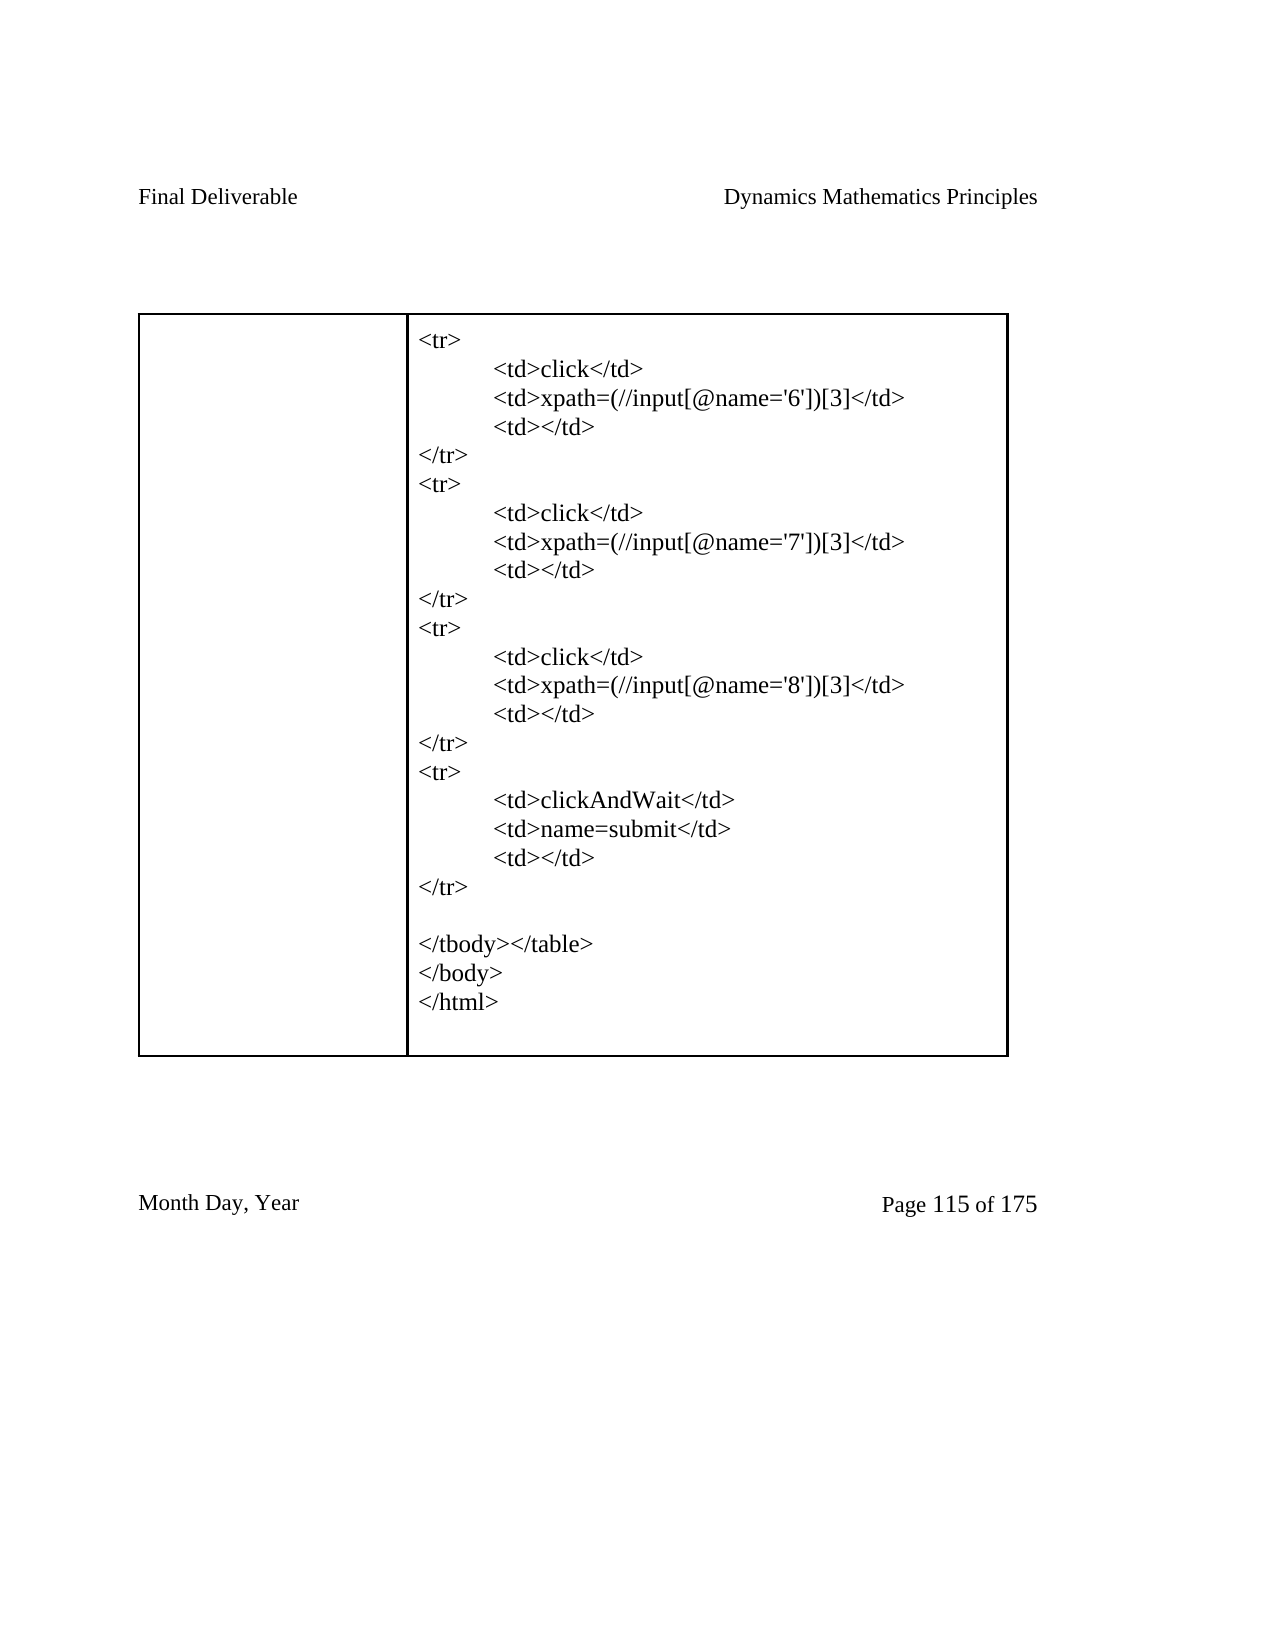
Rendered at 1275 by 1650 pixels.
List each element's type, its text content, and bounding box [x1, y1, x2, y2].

table_cell [140, 315, 406, 1055]
table_cell <?xml version="1.0" encoding="UTF-8"?> <!DOCTYPE html PUBLIC "-//W3C//DTD XHTML 1.0 Strict//EN" "http://www.w3.org/TR/xhtml1/DTD/xhtml1-strict.dtd"> <html xmlns="http://www.w3.org/1999/xhtml" xml:lang="en" lang="en"> <head profile="http://selenium-ide.openqa.org/profiles/test-case"> <meta http-equiv="Content-Type" content="text/html; charset=UTF-8" /> <link rel="selenium.base" href="http://localhost/" /> <title>New Test</title> </head> <body> <table cellpadding="1" cellspacing="1" border="1"> <thead> <tr><td rowspan="1" colspan="3">New Test</td></tr> </thead><tbody> <tr> <td>open</td> <td>/DynaMathVersion1.3/behaviorSurvey.php</td> <td></td> </tr> <tr> <td>click</td> <td>xpath=(//input[@name='4'])[4]</td> <td></td> </tr> <tr> <td>click</td> <td>xpath=(//input[@name='5'])[3]</td> <td></td> </tr> <tr> <td>click</td> <td>xpath=(//input[@name='6'])[3]</td> <td></td> </tr> <tr> <td>click</td> <td>xpath=(//input[@name='7'])[3]</td> <td></td> </tr> <tr> <td>click</td> <td>xpath=(//input[@name='8'])[3]</td> <td></td> </tr> <tr> <td>clickAndWait</td> <td>name=submit</td> <td></td> </tr> </tbody></table> </body> </html> [409, 315, 1006, 1055]
